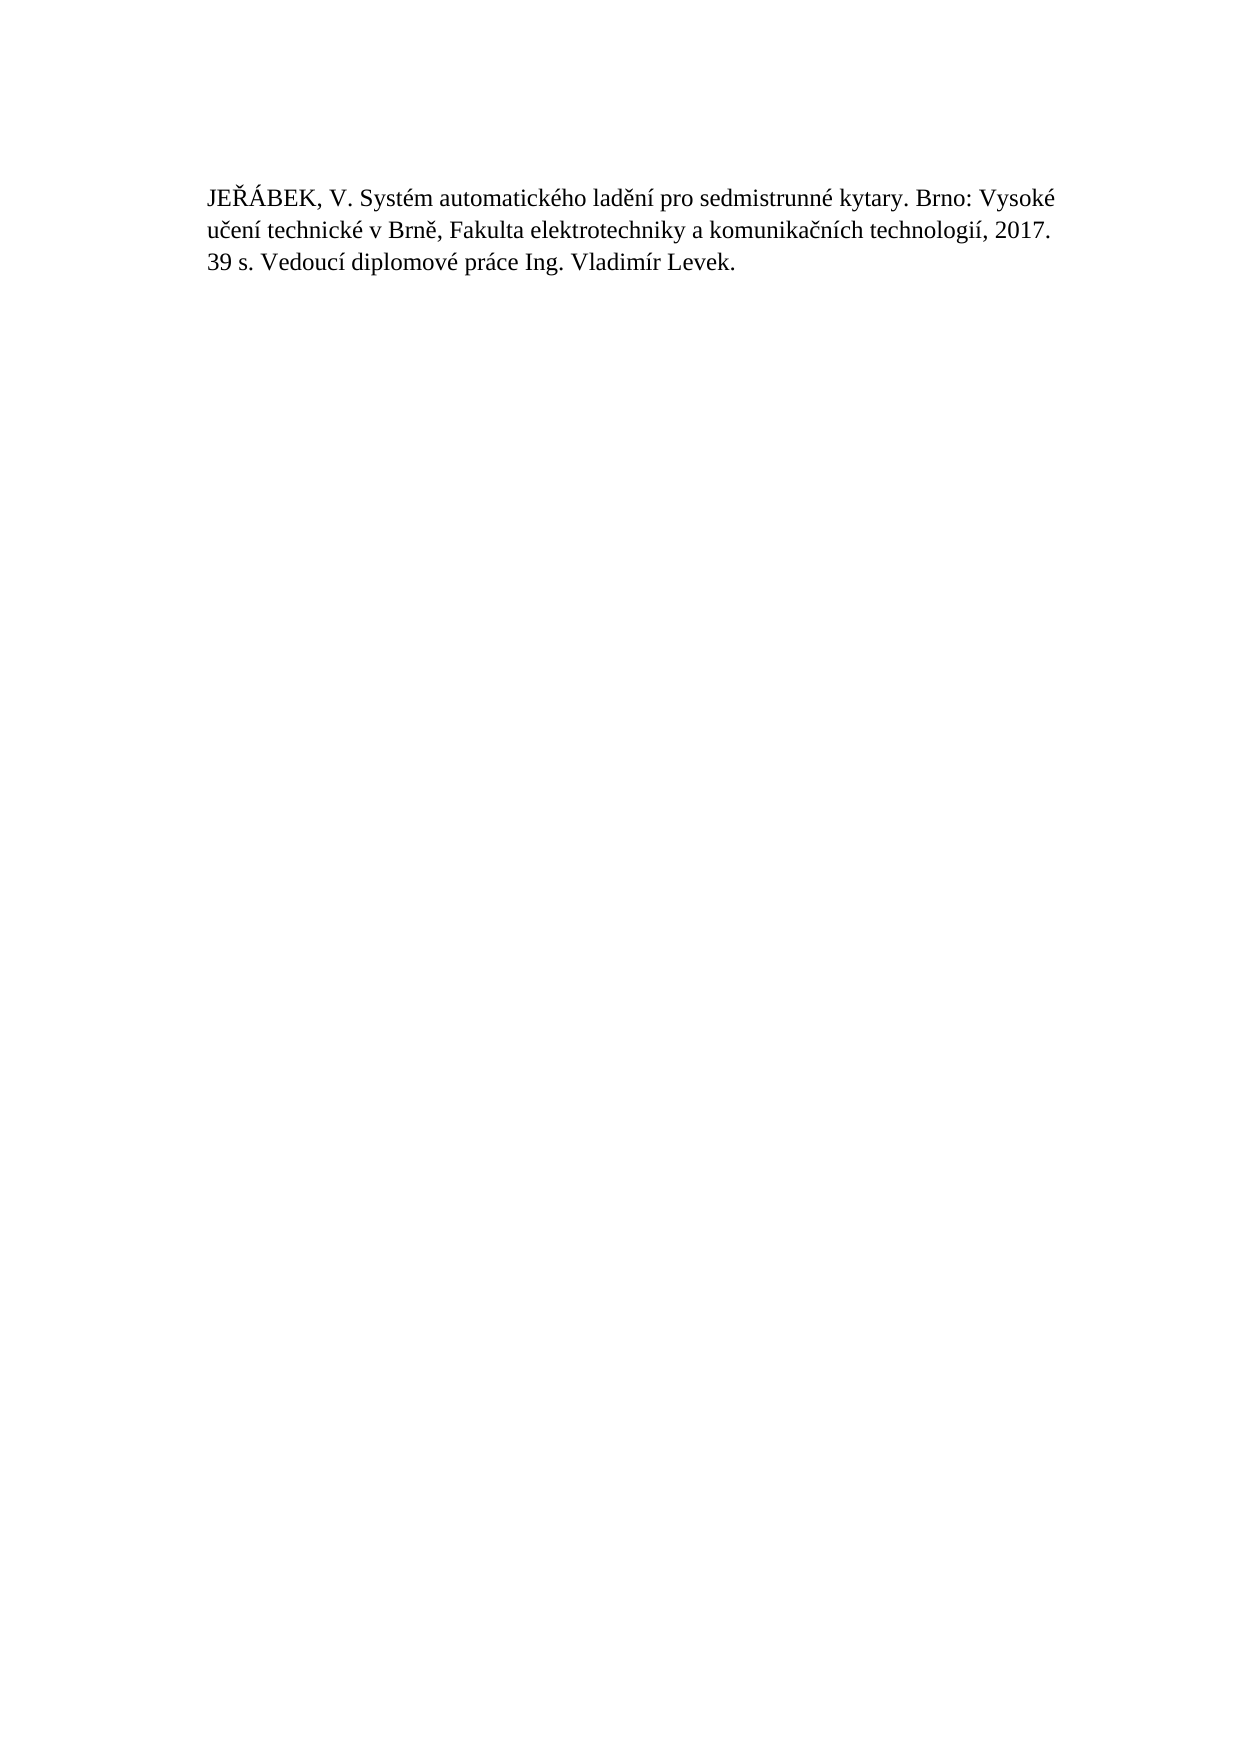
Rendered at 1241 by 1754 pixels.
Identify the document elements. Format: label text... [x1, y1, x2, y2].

list JEŘÁBEK, V. Systém automatického ladění pro sedmistrunné kytary. Brno: Vysoké učení technické v Brně, Fakulta elektrotechniky a komunikačních technologií, 2017. 39 s. Vedoucí diplomové práce Ing. Vladimír Levek. [207, 183, 1092, 275]
